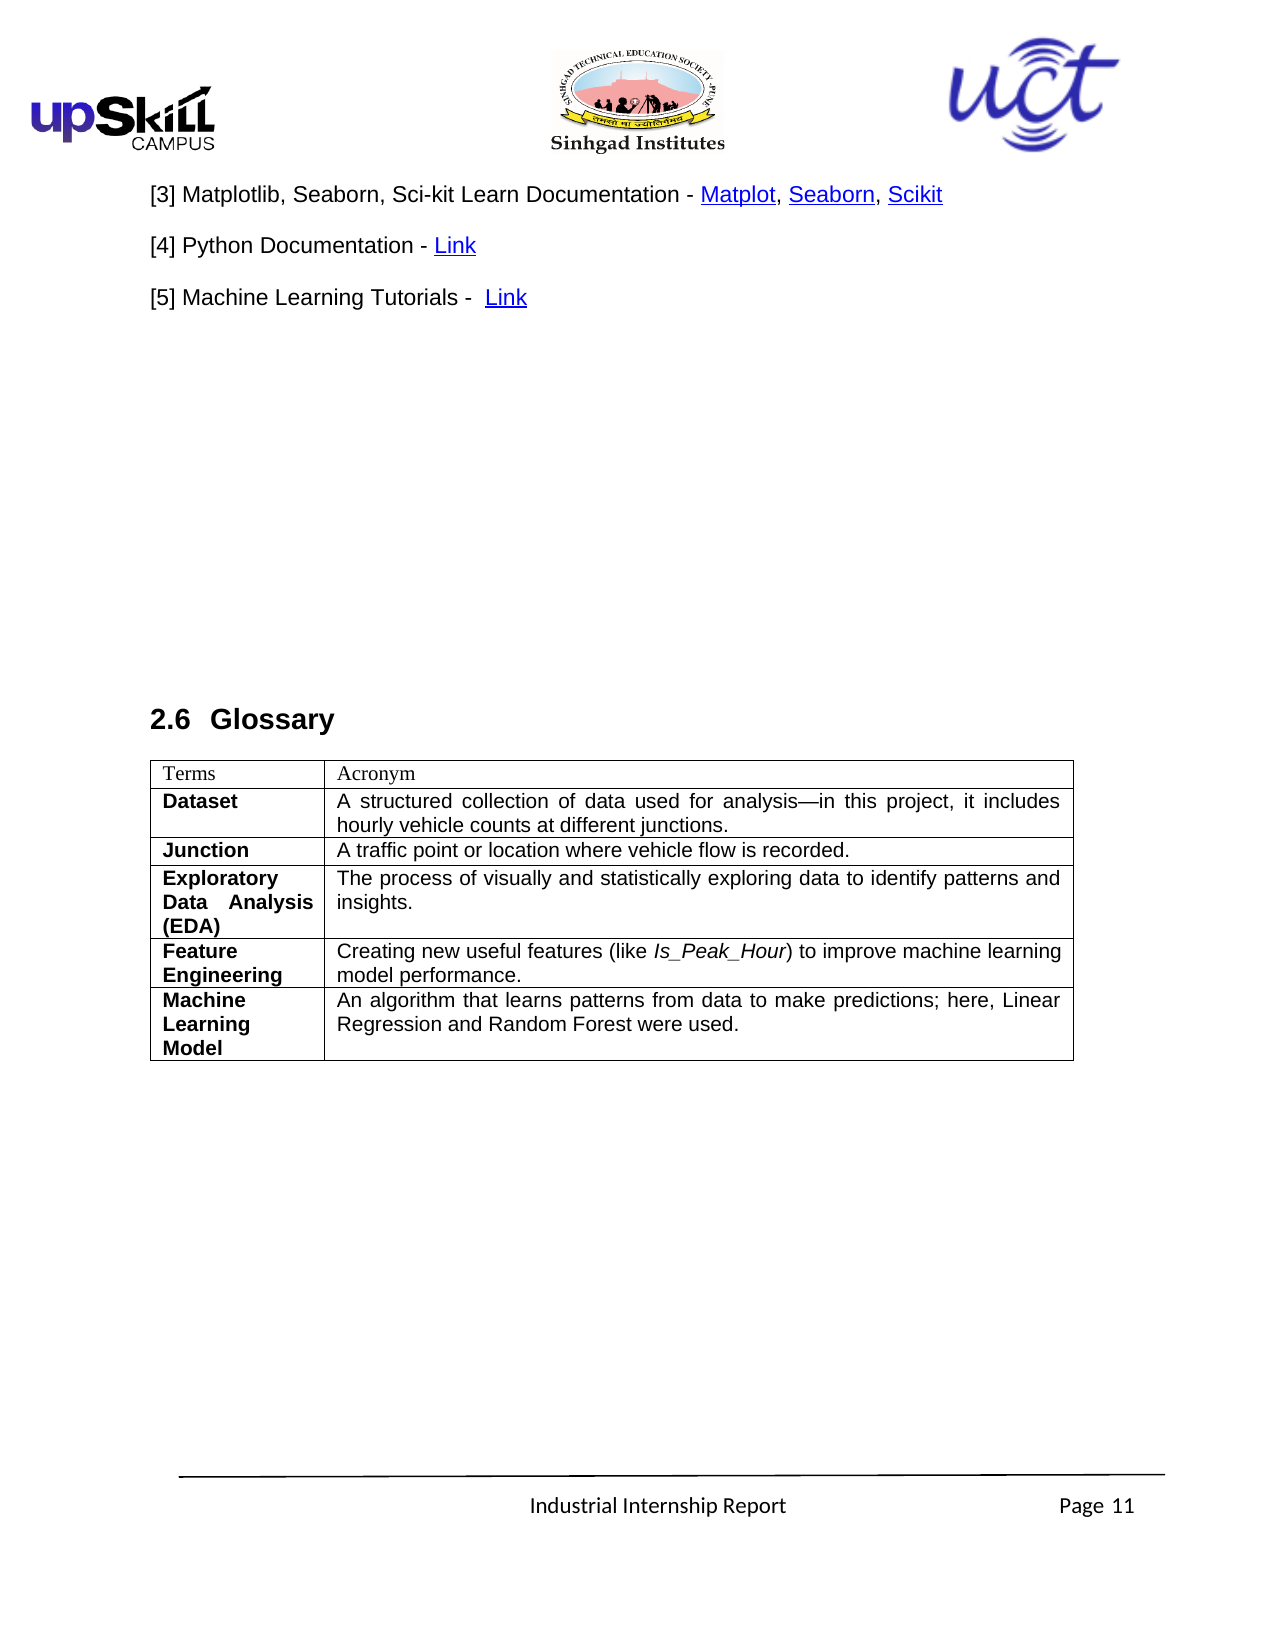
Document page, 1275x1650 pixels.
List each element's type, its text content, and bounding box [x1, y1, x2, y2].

picture [550, 50, 725, 154]
table_cell Exploratory Data Analysis (EDA) [151, 866, 324, 938]
table_cell Dataset [151, 789, 324, 837]
text [5] Machine Learning Tutorials - Link [150, 283, 1134, 310]
picture [946, 28, 1125, 154]
text [3] Matplotlib, Seaborn, Sci-kit Learn Documentation - Matplot, Seaborn, Scikit [150, 181, 1134, 208]
table_header Terms [151, 761, 324, 788]
picture [0, 73, 246, 154]
table_cell Creating new useful features (like Is_Peak_Hour) to improve machine learning model performance. [325, 939, 1073, 987]
table_cell Machine Learning Model [151, 988, 324, 1060]
table_cell A traffic point or location where vehicle flow is recorded. [325, 838, 1073, 865]
table_cell An algorithm that learns patterns from data to make predictions; here, Linear Regression and Random Forest were used. [325, 988, 1073, 1060]
table_cell The process of visually and statistically exploring data to identify patterns and insights. [325, 866, 1073, 938]
text [4] Python Documentation - Link [150, 232, 1134, 259]
table_cell Junction [151, 838, 324, 865]
table_cell A structured collection of data used for analysis—in this project, it includes hourly vehicle counts at different junctions. [325, 789, 1073, 837]
subtitle Glossary [150, 710, 1134, 735]
table_header Acronym [325, 761, 1073, 788]
table_cell Feature Engineering [151, 939, 324, 987]
